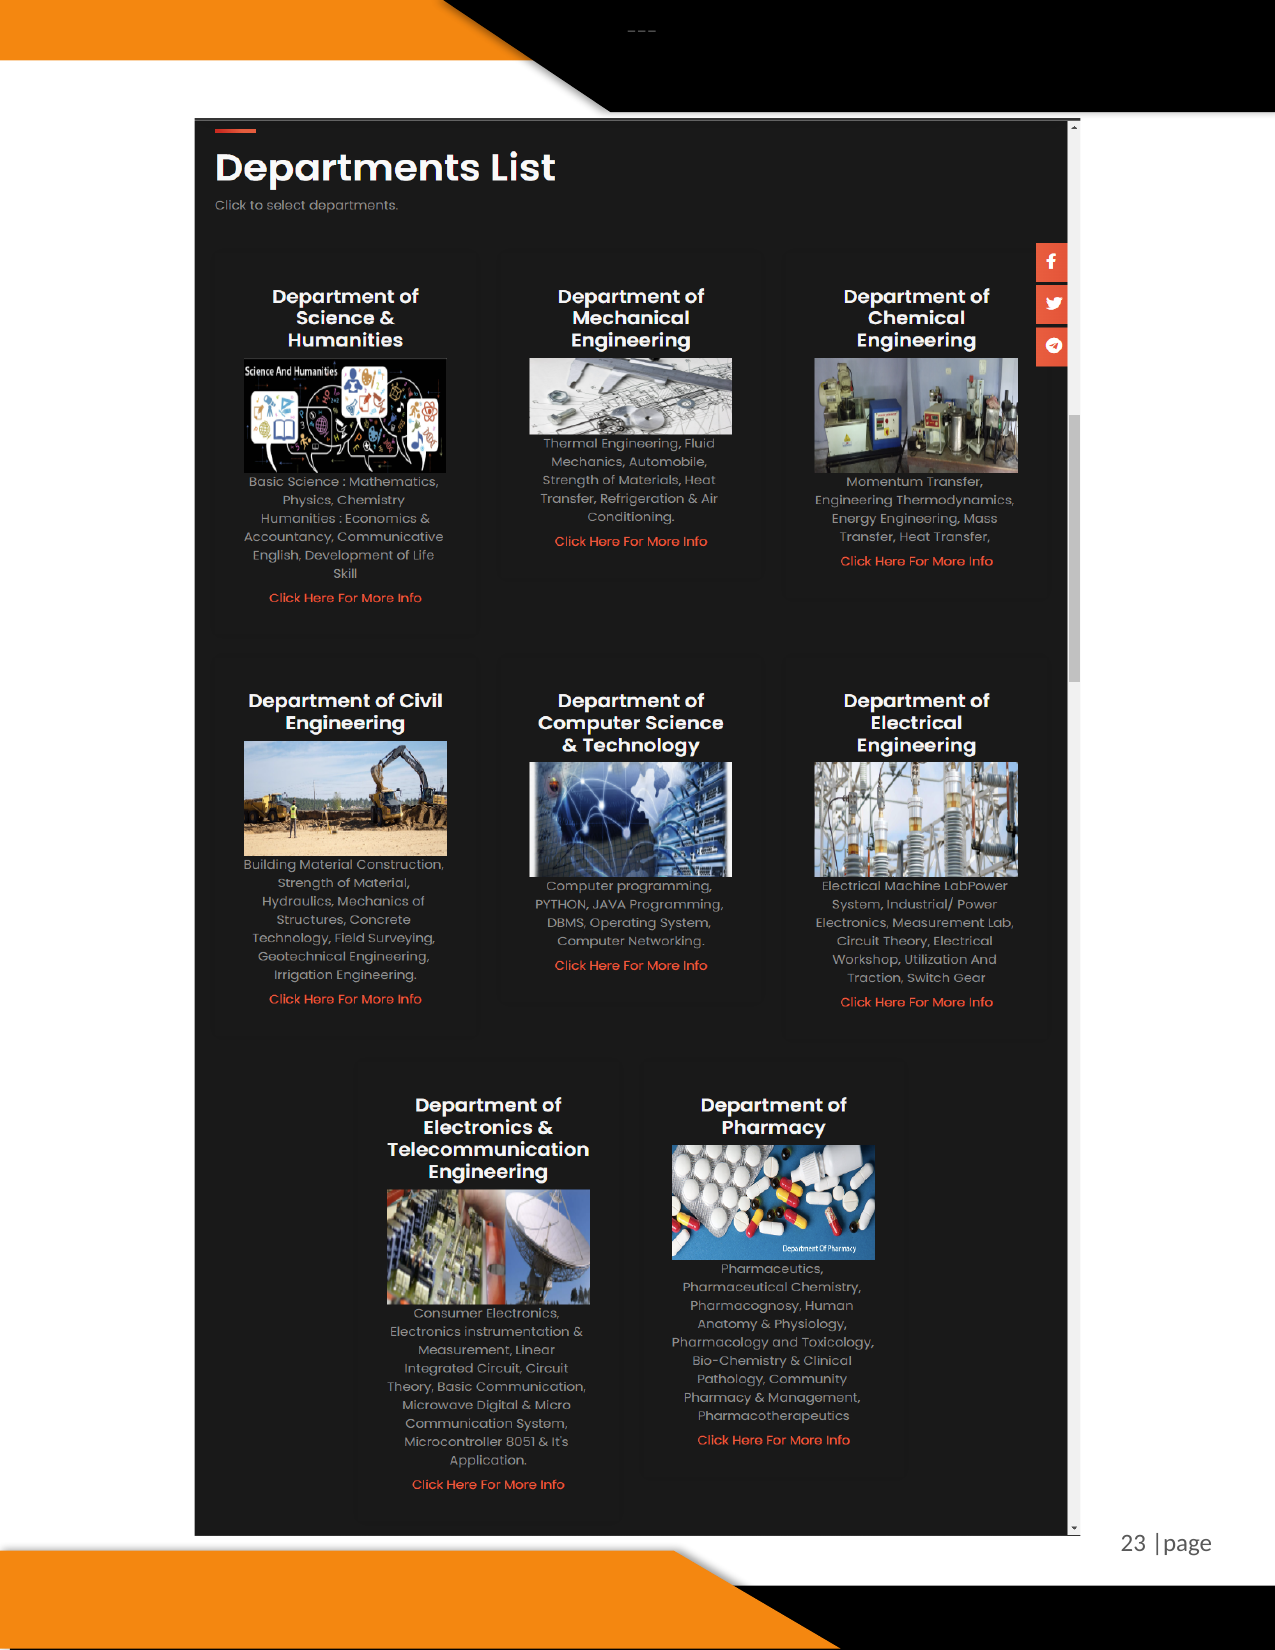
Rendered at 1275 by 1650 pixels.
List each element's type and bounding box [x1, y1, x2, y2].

picture [194, 118, 1081, 1536]
